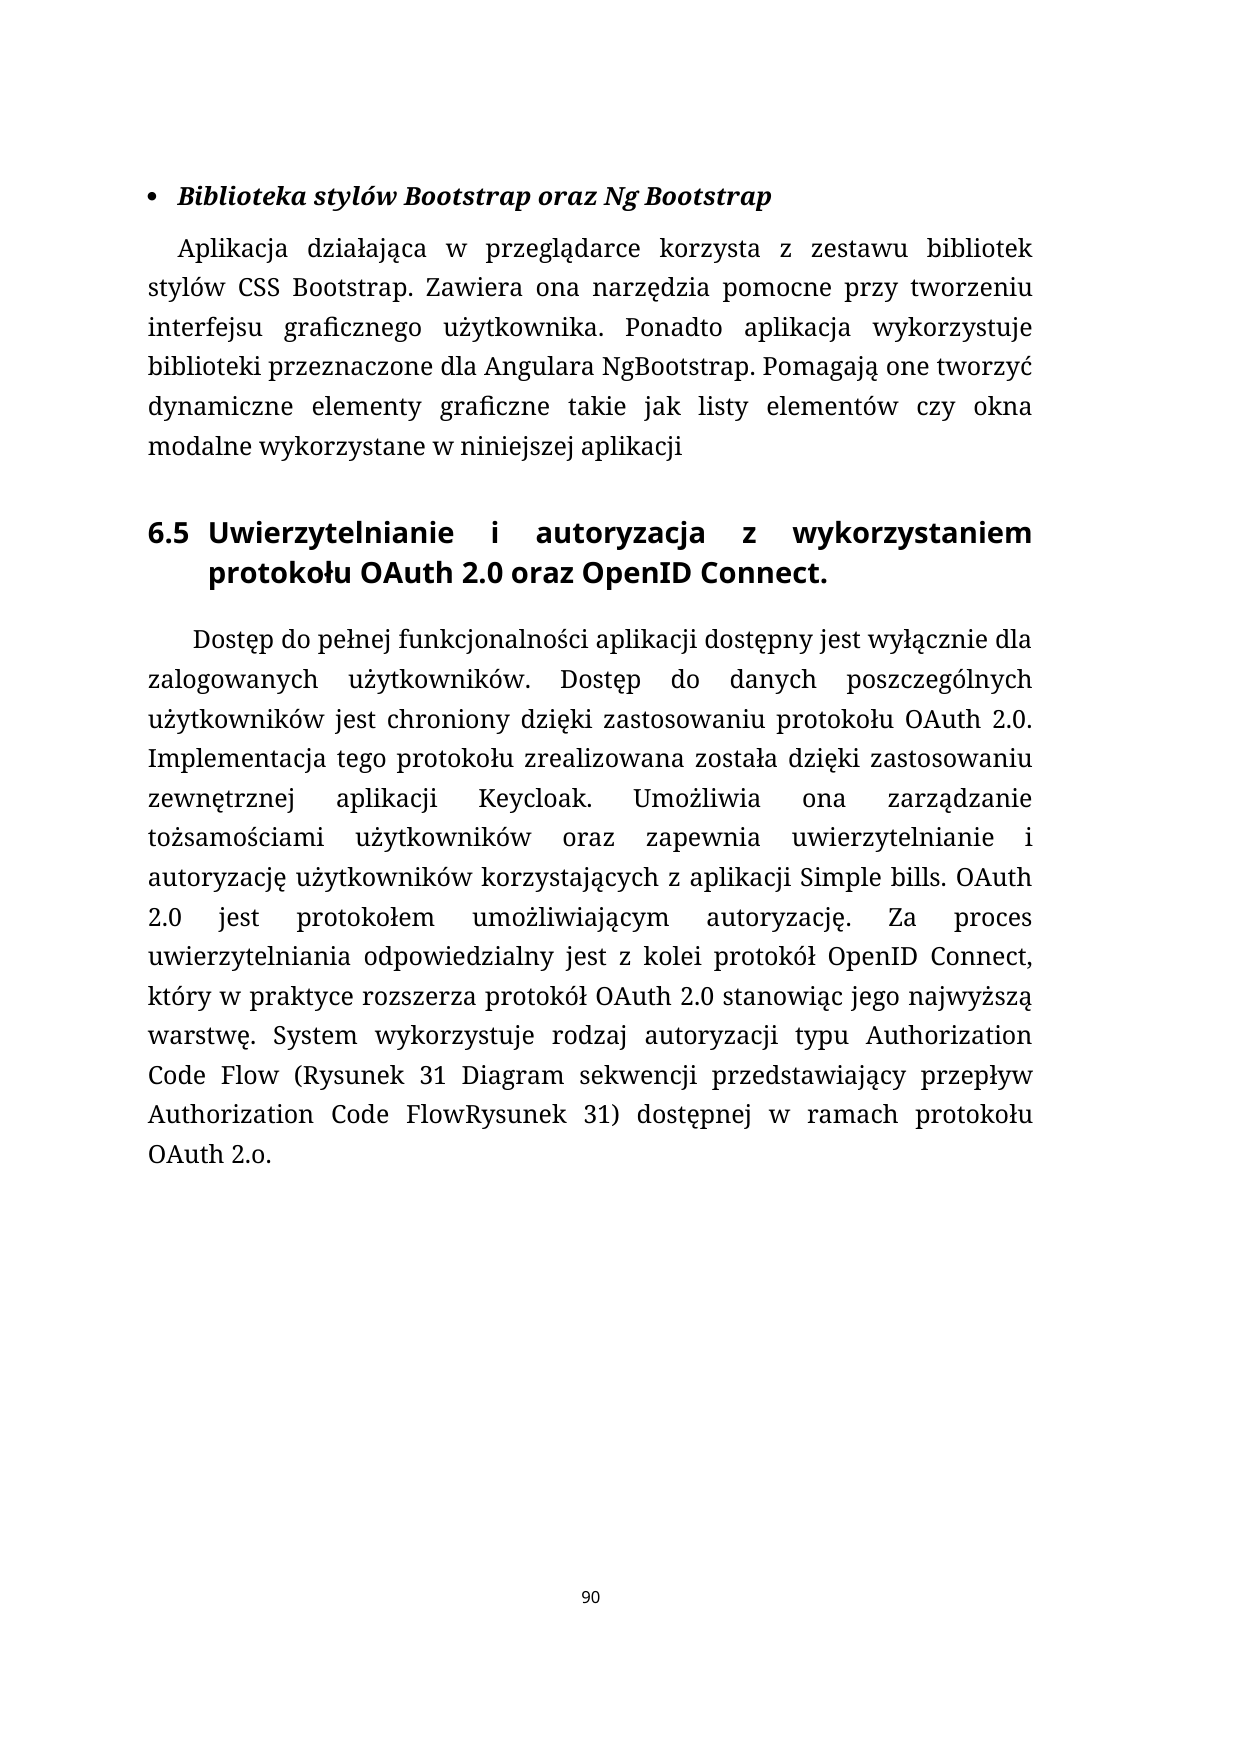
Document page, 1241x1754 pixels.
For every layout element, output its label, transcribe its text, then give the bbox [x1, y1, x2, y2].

text Aplikacja działająca w przeglądarce korzysta z zestawu bibliotek stylów CSS Bootstrap. Zawiera ona narzędzia pomocne przy tworzeniu interfejsu graficznego użytkownika. Ponadto aplikacja wykorzystuje biblioteki przeznaczone dla Angulara NgBootstrap. Pomagają one tworzyć dynamiczne elementy graficzne takie jak listy elementów czy okna modalne wykorzystane w niniejszej aplikacji [148, 225, 1033, 462]
subtitle Uwierzytelnianie i autoryzacja z wykorzystaniem protokołu OAuth 2.0 oraz OpenID Connect. [148, 512, 1033, 592]
text Dostęp do pełnej funkcjonalności aplikacji dostępny jest wyłącznie dla zalogowanych użytkowników. Dostęp do danych poszczególnych użytkowników jest chroniony dzięki zastosowaniu protokołu OAuth 2.0. Implementacja tego protokołu zrealizowana została dzięki zastosowaniu zewnętrznej aplikacji Keycloak. Umożliwia ona zarządzanie tożsamościami użytkowników oraz zapewnia uwierzytelnianie i autoryzację użytkowników korzystających z aplikacji Simple bills. OAuth 2.0 jest protokołem umożliwiającym autoryzację. Za proces uwierzytelniania odpowiedzialny jest z kolei protokół OpenID Connect, który w praktyce rozszerza protokół OAuth 2.0 stanowiąc jego najwyższą warstwę. System wykorzystuje rodzaj autoryzacji typu Authorization Code Flow (Rysunek 31 Diagram sekwencji przedstawiający przepływ Authorization Code FlowRysunek 31) dostępnej w ramach protokołu OAuth 2.o. [148, 617, 1033, 1171]
text Biblioteka stylów Bootstrap oraz Ng Bootstrap [148, 173, 1033, 212]
